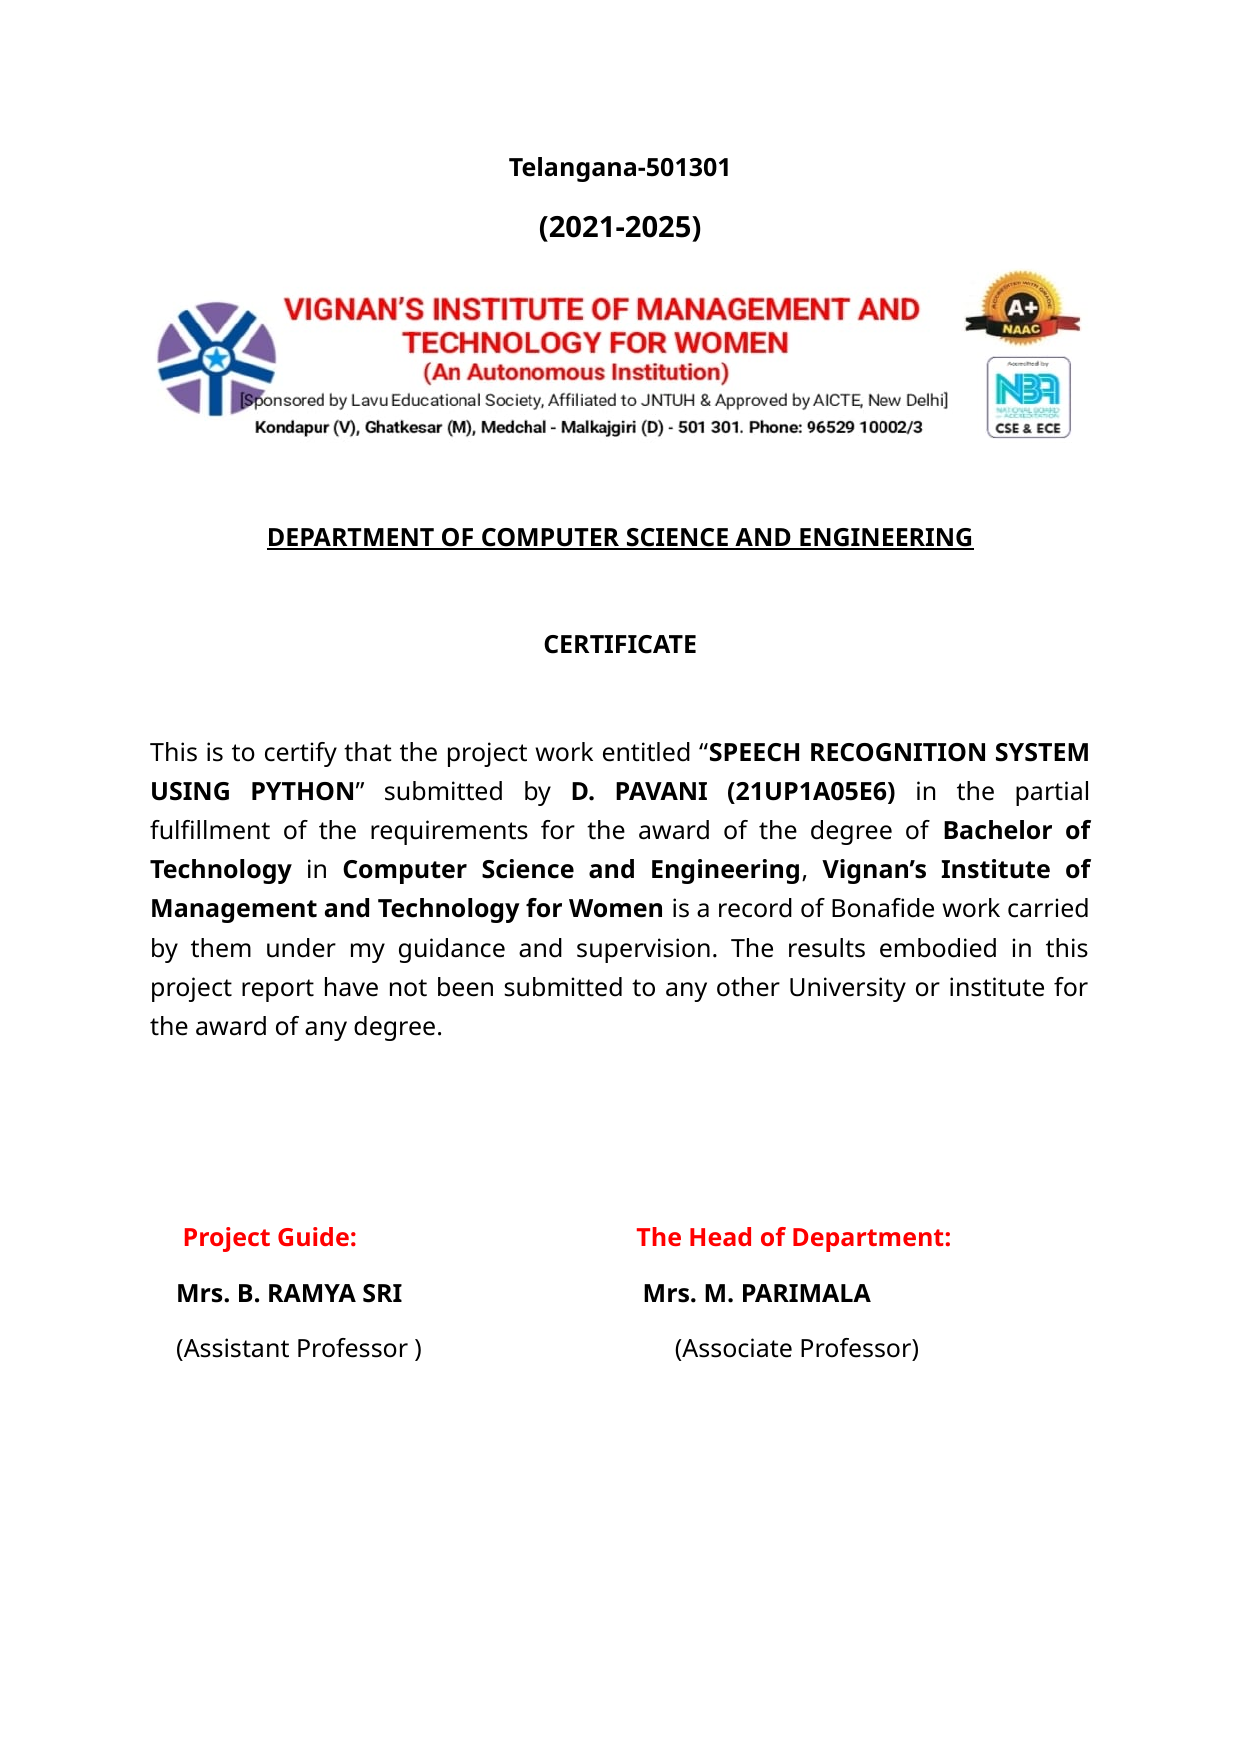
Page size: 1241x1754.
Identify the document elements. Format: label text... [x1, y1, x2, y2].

text (2021-2025) [150, 206, 1090, 246]
text This is to certify that the project work entitled “SPEECH RECOGNITION SYSTEM USING PYTHON” submitted by D. PAVANI (21UP1A05E6) in the partial fulfillment of the requirements for the award of the degree of Bachelor of Technology in Computer Science and Engineering, Vignan’s Institute of Management and Technology for Women is a record of Bonafide work carried by them under my guidance and supervision. The results embodied in this project report have not been submitted to any other University or institute for the award of any degree. [150, 734, 1090, 1043]
text CERTIFICATE [150, 627, 1090, 661]
text (Assistant Professor ) (Associate Professor) [150, 1331, 1090, 1365]
text Telangana-501301 [150, 150, 1090, 184]
text Project Guide: The Head of Department: [150, 1219, 1090, 1253]
picture [150, 268, 1091, 443]
text DEPARTMENT OF COMPUTER SCIENCE AND ENGINEERING [150, 519, 1090, 553]
text Mrs. B. RAMYA SRI Mrs. M. PARIMALA [150, 1275, 1090, 1309]
